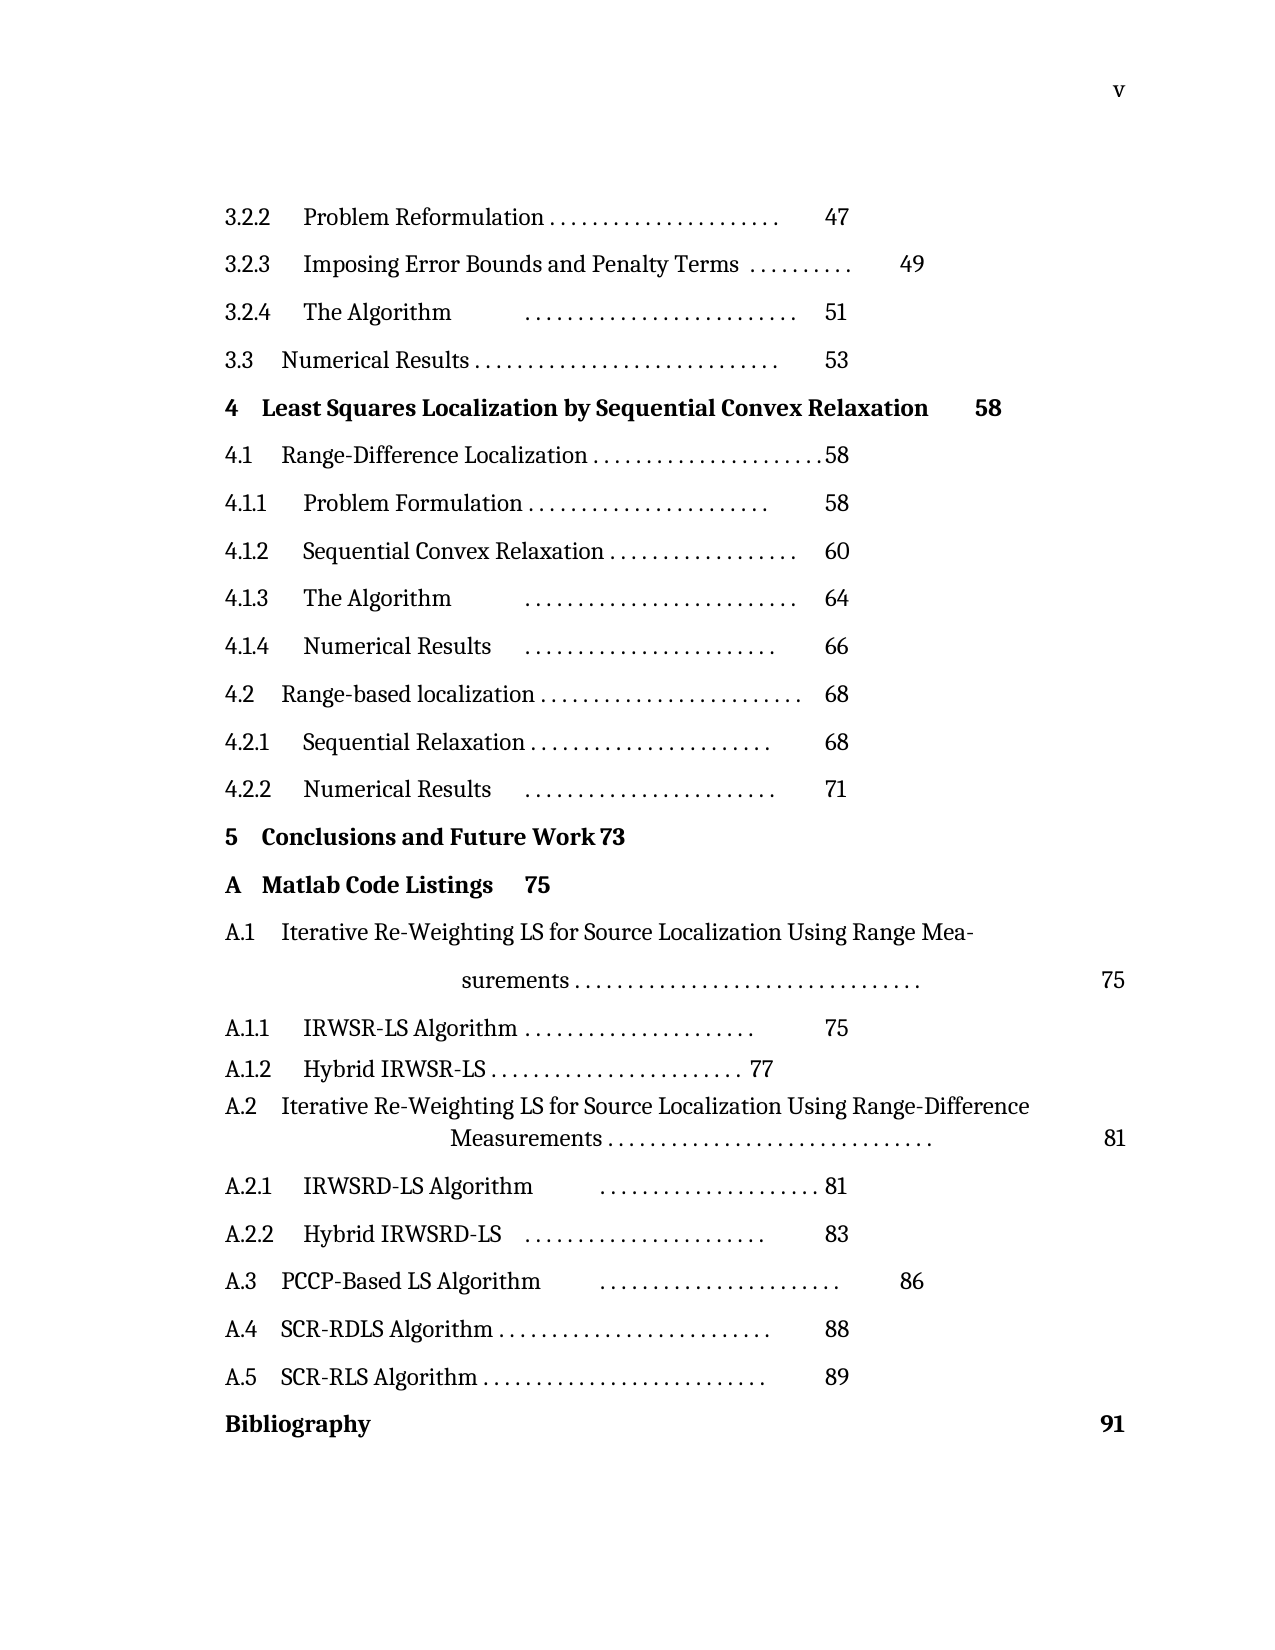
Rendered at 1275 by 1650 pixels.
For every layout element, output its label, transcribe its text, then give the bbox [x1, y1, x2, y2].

list Least Squares Localization by Sequential Convex Relaxation 58 [225, 393, 1125, 422]
list Conclusions and Future Work 73 [225, 823, 1125, 852]
list Iterative Re-Weighting LS for Source Localization Using Range Mea- [225, 918, 1125, 947]
list Range-based localization . . . . . . . . . . . . . . . . . . . . . . . . . 68 [225, 680, 1125, 708]
list IRWSRD-LS Algorithm . . . . . . . . . . . . . . . . . . . . . 81 [225, 1172, 1125, 1201]
list Sequential Relaxation . . . . . . . . . . . . . . . . . . . . . . . 68 [225, 727, 1125, 756]
list Numerical Results . . . . . . . . . . . . . . . . . . . . . . . . 66 [225, 632, 1125, 661]
list PCCP-Based LS Algorithm . . . . . . . . . . . . . . . . . . . . . . . 86 [225, 1267, 1125, 1296]
list Numerical Results . . . . . . . . . . . . . . . . . . . . . . . . 71 [225, 775, 1125, 804]
list IRWSR-LS Algorithm . . . . . . . . . . . . . . . . . . . . . . 75 [225, 1014, 1125, 1042]
list SCR-RDLS Algorithm . . . . . . . . . . . . . . . . . . . . . . . . . . 88 [225, 1315, 1125, 1344]
list SCR-RLS Algorithm . . . . . . . . . . . . . . . . . . . . . . . . . . . 89 [225, 1363, 1125, 1391]
text Bibliography 91 [225, 1410, 1125, 1439]
list Sequential Convex Relaxation . . . . . . . . . . . . . . . . . . 60 [225, 537, 1125, 565]
list Hybrid IRWSR-LS . . . . . . . . . . . . . . . . . . . . . . . . 77 [225, 1054, 1125, 1083]
list The Algorithm . . . . . . . . . . . . . . . . . . . . . . . . . . 51 [225, 298, 1125, 327]
text surements . . . . . . . . . . . . . . . . . . . . . . . . . . . . . . . . . 75 [225, 966, 1125, 995]
list Range-Difference Localization . . . . . . . . . . . . . . . . . . . . . . 58 [225, 441, 1125, 470]
text Measurements . . . . . . . . . . . . . . . . . . . . . . . . . . . . . . . 81 [225, 1124, 1125, 1153]
list Iterative Re-Weighting LS for Source Localization Using Range-Difference [225, 1092, 1125, 1121]
list Matlab Code Listings 75 [225, 871, 1125, 899]
list Hybrid IRWSRD-LS . . . . . . . . . . . . . . . . . . . . . . . 83 [225, 1219, 1125, 1248]
list The Algorithm . . . . . . . . . . . . . . . . . . . . . . . . . . 64 [225, 584, 1125, 613]
list Problem Formulation . . . . . . . . . . . . . . . . . . . . . . . 58 [225, 489, 1125, 518]
list Numerical Results . . . . . . . . . . . . . . . . . . . . . . . . . . . . . 53 [225, 346, 1125, 374]
list Imposing Error Bounds and Penalty Terms . . . . . . . . . . 49 [225, 250, 1125, 279]
list Problem Reformulation . . . . . . . . . . . . . . . . . . . . . . 47 [225, 203, 1125, 231]
